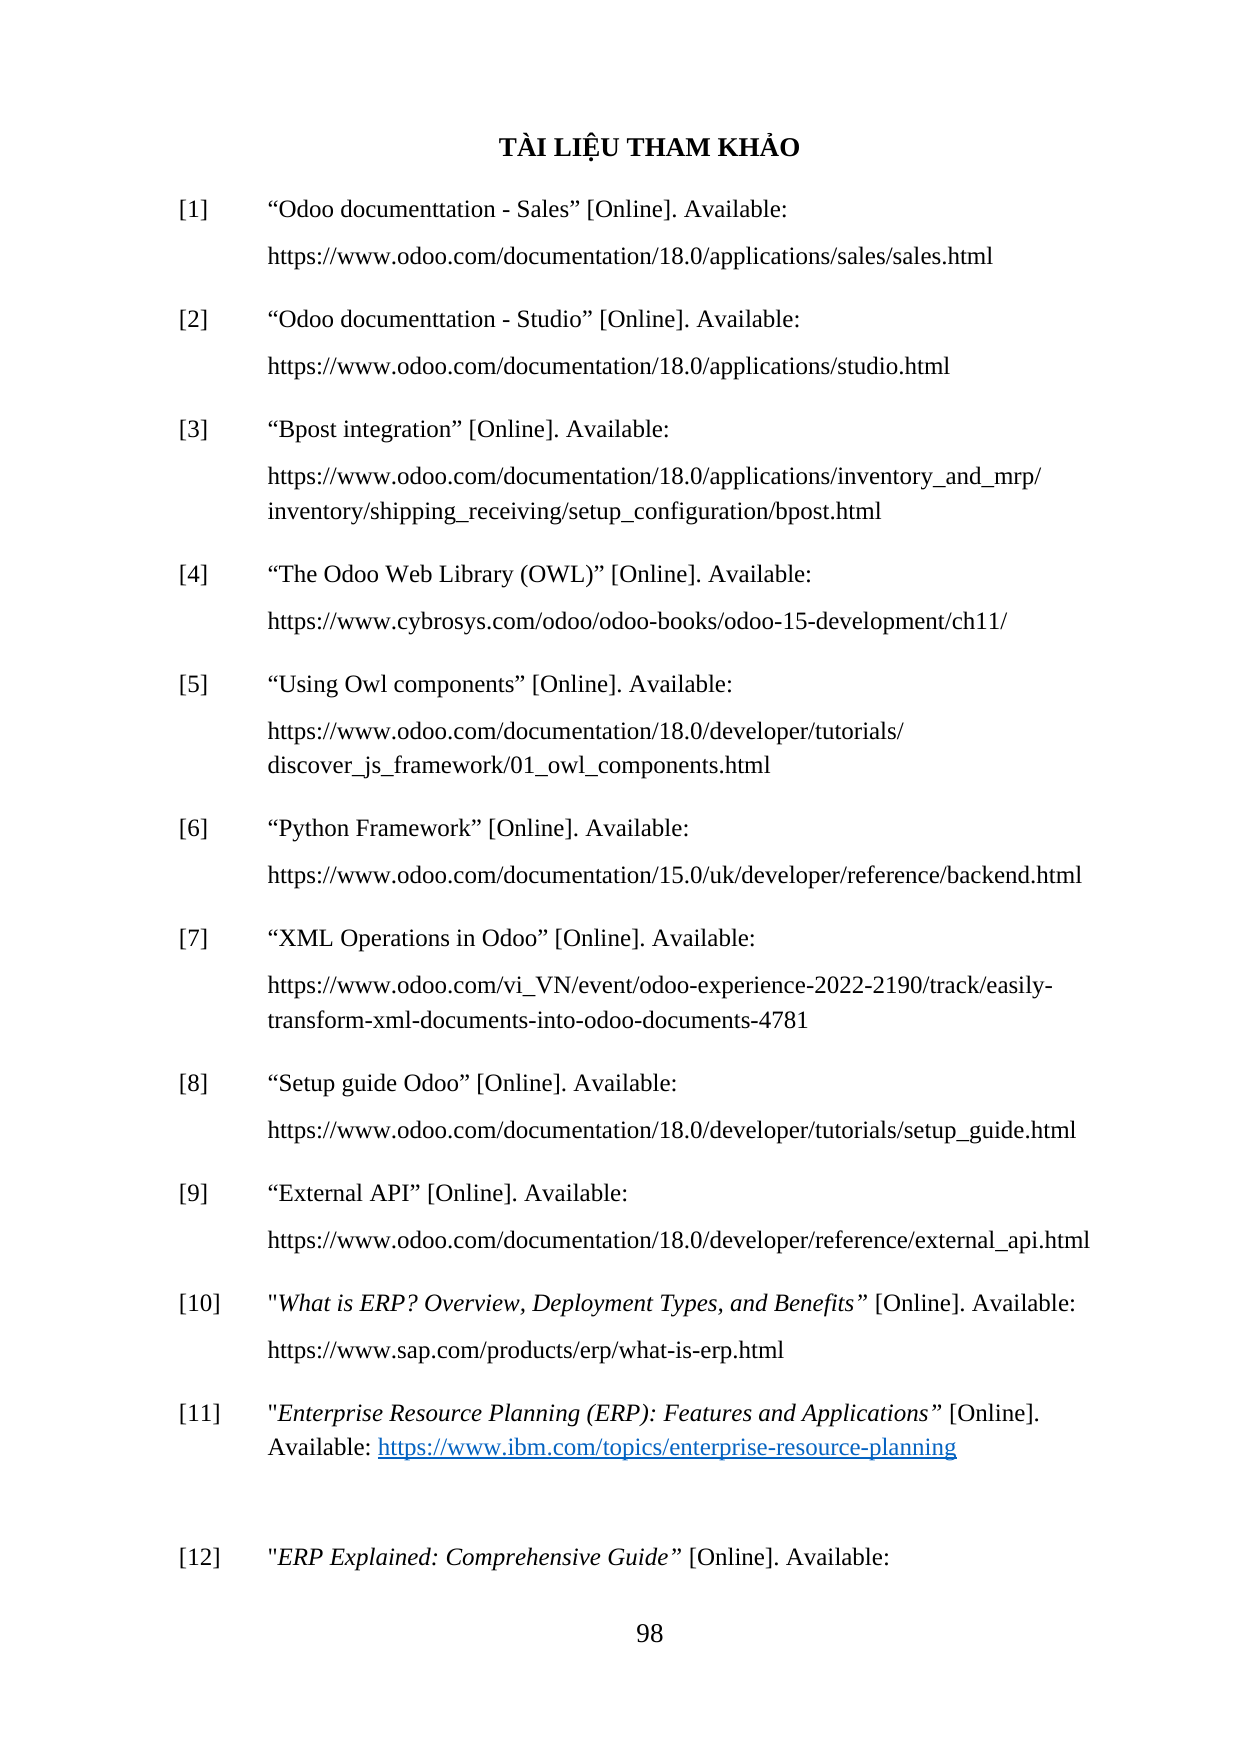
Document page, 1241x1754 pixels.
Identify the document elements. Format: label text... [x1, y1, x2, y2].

table_cell [7] [177, 909, 266, 1054]
table_cell [10] [177, 1274, 266, 1384]
text TÀI LIỆU THAM KHẢO [177, 131, 1122, 162]
table_cell [4] [177, 545, 266, 655]
table_cell “Setup guide Odoo” [Online]. Available: https://www.odoo.com/documentation/18.0/developer/tutorials/setup_guide.html [266, 1054, 1122, 1164]
table_cell "What is ERP? Overview, Deployment Types, and Benefits” [Online]. Available: https://www.sap.com/products/erp/what-is-erp.html [266, 1274, 1122, 1384]
table_cell [9] [177, 1164, 266, 1274]
table_cell “Using Owl components” [Online]. Available: https://www.odoo.com/documentation/18.0/developer/tutorials/discover_js_framework/01_owl_components.html [266, 655, 1122, 799]
table_cell “Python Framework” [Online]. Available: https://www.odoo.com/documentation/15.0/uk/developer/reference/backend.html [266, 799, 1122, 909]
table_cell “External API” [Online]. Available: https://www.odoo.com/documentation/18.0/developer/reference/external_api.html [266, 1164, 1122, 1274]
table_cell “Odoo documenttation - Studio” [Online]. Available: https://www.odoo.com/documentation/18.0/applications/studio.html [266, 290, 1122, 400]
table_cell [3] [177, 400, 266, 545]
table_cell [11] [177, 1384, 266, 1528]
table_cell [2] [177, 290, 266, 400]
table_cell [5] [177, 655, 266, 799]
table_cell [12] [177, 1528, 266, 1591]
table_cell [8] [177, 1054, 266, 1164]
table_header [1] [177, 180, 266, 290]
table_cell “Bpost integration” [Online]. Available: https://www.odoo.com/documentation/18.0/applications/inventory_and_mrp/inventory/shipping_receiving/setup_configuration/bpost.html [266, 400, 1122, 545]
table_cell “XML Operations in Odoo” [Online]. Available: https://www.odoo.com/vi_VN/event/odoo-experience-2022-2190/track/easily-transform-xml-documents-into-odoo-documents-4781 [266, 909, 1122, 1054]
table_cell “The Odoo Web Library (OWL)” [Online]. Available: https://www.cybrosys.com/odoo/odoo-books/odoo-15-development/ch11/ [266, 545, 1122, 655]
table_cell [6] [177, 799, 266, 909]
table_header “Odoo documenttation - Sales” [Online]. Available: https://www.odoo.com/documentation/18.0/applications/sales/sales.html [266, 180, 1122, 290]
table_cell "Enterprise Resource Planning (ERP): Features and Applications” [Online]. Available: https://www.ibm.com/topics/enterprise-resource-planning [266, 1384, 1122, 1528]
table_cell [266, 1528, 1122, 1591]
